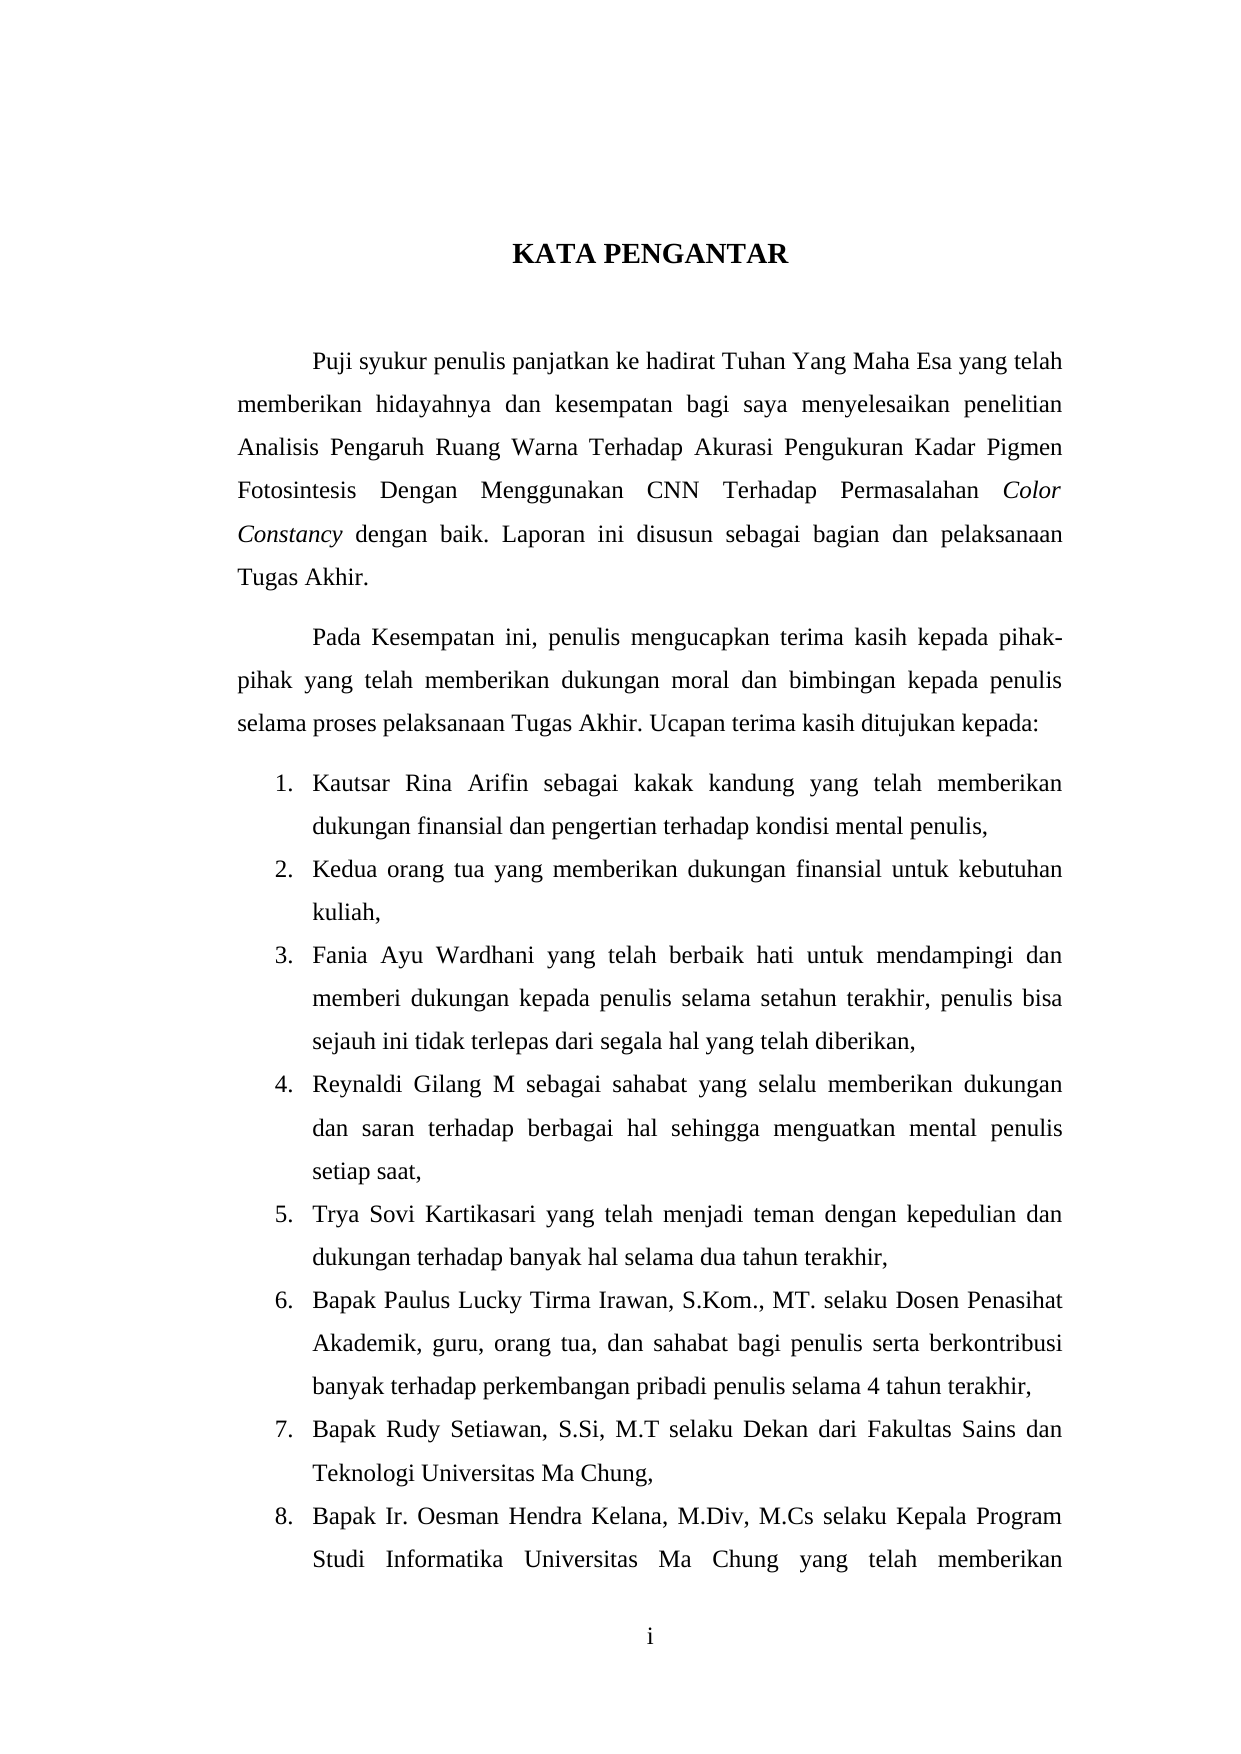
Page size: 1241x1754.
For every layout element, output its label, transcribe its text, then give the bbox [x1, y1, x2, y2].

text Pada Kesempatan ini, penulis mengucapkan terima kasih kepada pihak-pihak yang telah memberikan dukungan moral dan bimbingan kepada penulis selama proses pelaksanaan Tugas Akhir. Ucapan terima kasih ditujukan kepada: [237, 622, 1063, 737]
list Kedua orang tua yang memberikan dukungan finansial untuk kebutuhan kuliah, [274, 854, 1063, 926]
text Puji syukur penulis panjatkan ke hadirat Tuhan Yang Maha Esa yang telah memberikan hidayahnya dan kesempatan bagi saya menyelesaikan penelitian Analisis Pengaruh Ruang Warna Terhadap Akurasi Pengukuran Kadar Pigmen Fotosintesis Dengan Menggunakan CNN Terhadap Permasalahan Color Constancy dengan baik. Laporan ini disusun sebagai bagian dan pelaksanaan Tugas Akhir. [237, 346, 1063, 591]
list Fania Ayu Wardhani yang telah berbaik hati untuk mendampingi dan memberi dukungan kepada penulis selama setahun terakhir, penulis bisa sejauh ini tidak terlepas dari segala hal yang telah diberikan, [274, 940, 1063, 1055]
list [274, 1501, 1063, 1573]
list Trya Sovi Kartikasari yang telah menjadi teman dengan kepedulian dan dukungan terhadap banyak hal selama dua tahun terakhir, [274, 1199, 1063, 1271]
subtitle KATA PENGANTAR [237, 236, 1063, 270]
list Reynaldi Gilang M sebagai sahabat yang selalu memberikan dukungan dan saran terhadap berbagai hal sehingga menguatkan mental penulis setiap saat, [274, 1069, 1063, 1184]
list Kautsar Rina Arifin sebagai kakak kandung yang telah memberikan dukungan finansial dan pengertian terhadap kondisi mental penulis, [274, 768, 1063, 839]
list Bapak Rudy Setiawan, S.Si, M.T selaku Dekan dari Fakultas Sains dan Teknologi Universitas Ma Chung, [274, 1414, 1063, 1486]
list Bapak Paulus Lucky Tirma Irawan, S.Kom., MT. selaku Dosen Penasihat Akademik, guru, orang tua, dan sahabat bagi penulis serta berkontribusi banyak terhadap perkembangan pribadi penulis selama 4 tahun terakhir, [274, 1285, 1063, 1400]
